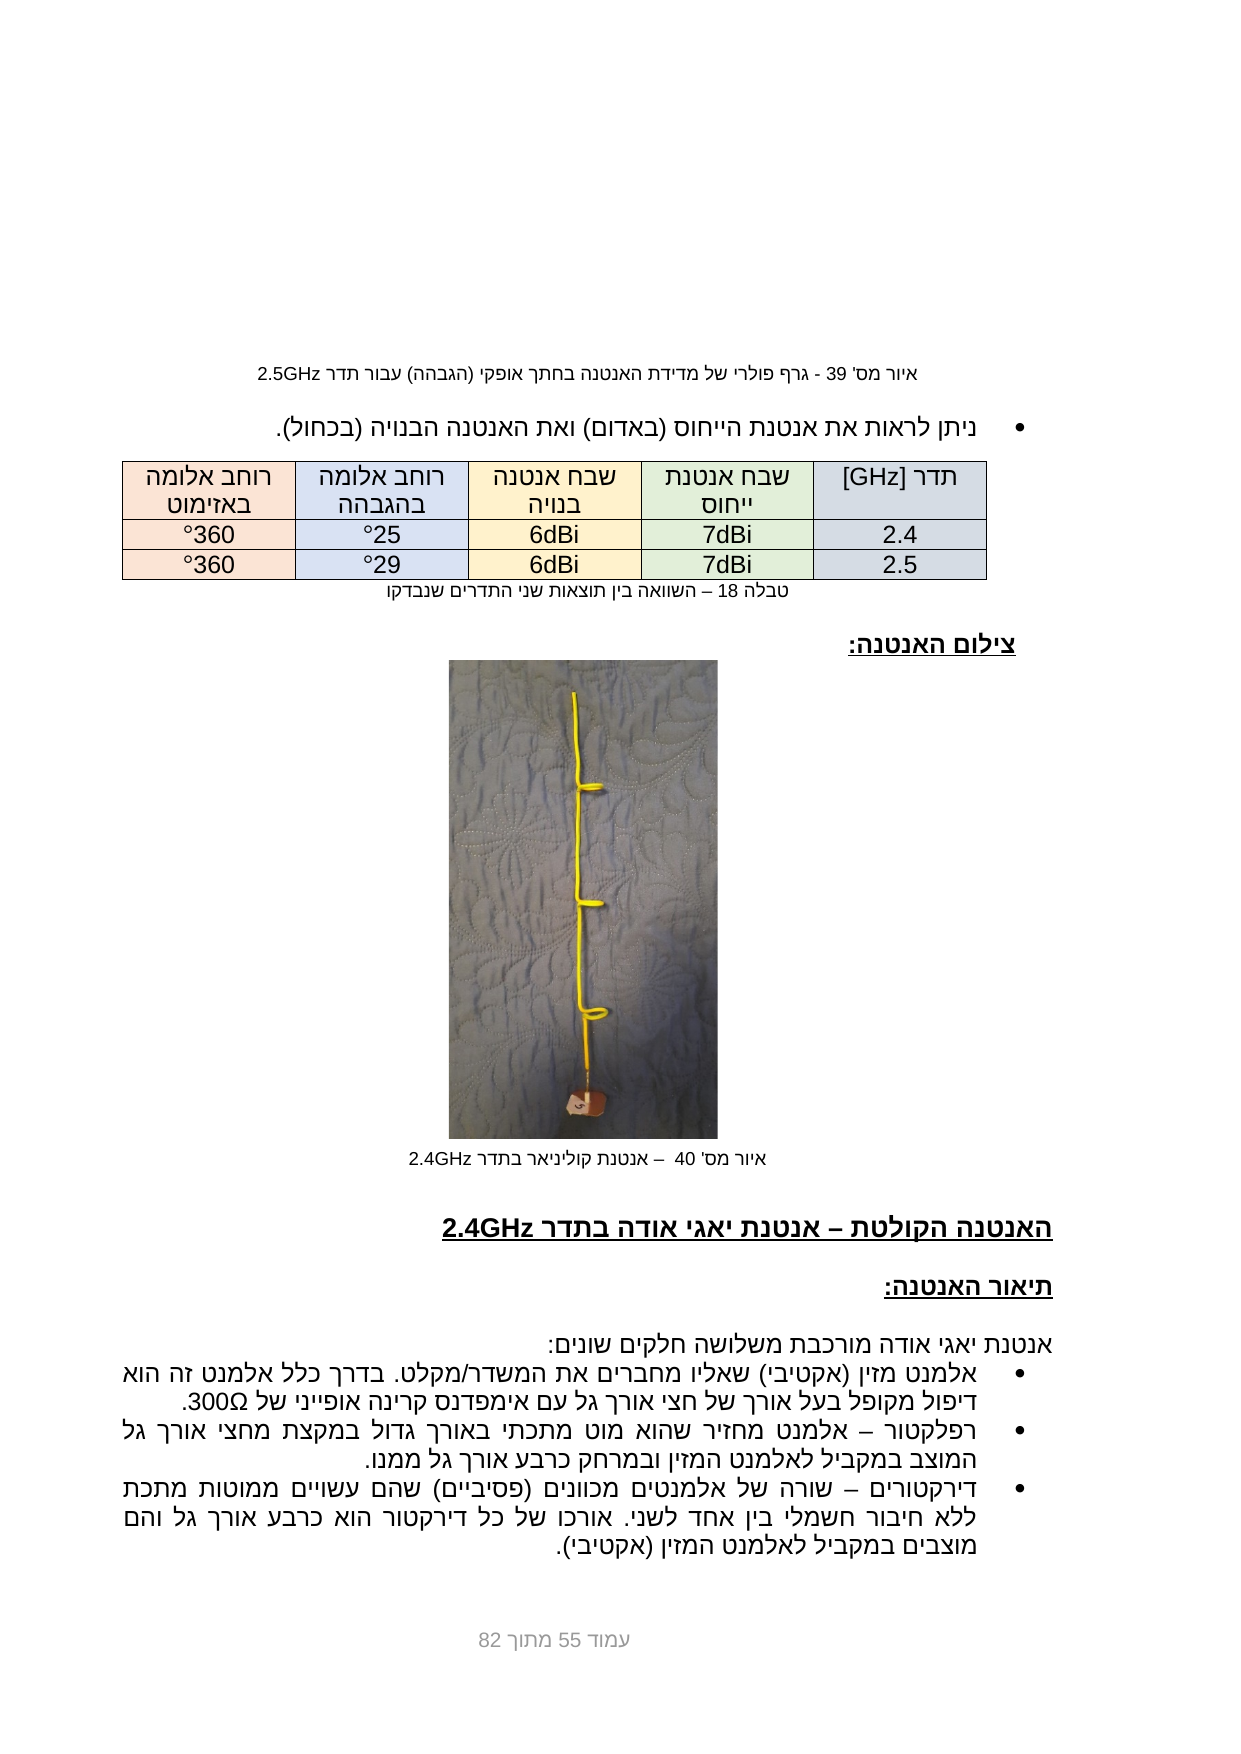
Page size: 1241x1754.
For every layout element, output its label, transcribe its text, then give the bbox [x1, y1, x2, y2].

table_cell 6dBi [469, 550, 641, 579]
list דירקטורים – שורה של אלמנטים מכוונים (פסיביים) שהם עשויים ממוטות מתכת ללא חיבור חשמלי בין אחד לשני. אורכו של כל דירקטור הוא כרבע אורך גל והם מוצבים במקביל לאלמנט המזין (אקטיבי). [122, 1474, 1016, 1560]
list אלמנט מזין (אקטיבי) שאליו מחברים את המשדר/מקלט. בדרך כלל אלמנט זה הוא דיפול מקופל בעל אורך של חצי אורך גל עם אימפדנס קרינה אופייני של 300Ω. [122, 1358, 1016, 1416]
table_cell 360 [123, 520, 295, 549]
text צילום האנטנה: [122, 630, 1016, 659]
text האנטנה הקולטת – אנטנת יאגי אודה בתדר 2.4GHz [122, 1212, 1053, 1243]
table_cell 360 [123, 550, 295, 579]
text תיאור האנטנה: [122, 1272, 1053, 1301]
text איור מס' 40 – אנטנת קוליניאר בתדר 2.4GHz [122, 1148, 1053, 1169]
text אנטנת יאגי אודה מורכבת משלושה חלקים שונים: [122, 1330, 1053, 1358]
table_cell 29 [296, 550, 468, 579]
list ניתן לראות את אנטנת הייחוס (באדום) ואת האנטנה הבנויה (בכחול). [122, 413, 1016, 442]
table_header רוחב אלומה באזימוט [123, 462, 295, 519]
table_cell 2.5 [814, 550, 986, 579]
table_cell 2.4 [814, 520, 986, 549]
list רפלקטור – אלמנט מחזיר שהוא מוט מתכתי באורך גדול במקצת מחצי אורך גל המוצב במקביל לאלמנט המזין ובמרחק כרבע אורך גל ממנו. [122, 1416, 1016, 1474]
picture [448, 660, 718, 1139]
table_header תדר [GHz] [814, 462, 986, 519]
table_header רוחב אלומה בהגבהה [296, 462, 468, 519]
table_cell 6dBi [469, 520, 641, 549]
table_cell 7dBi [642, 550, 813, 579]
text טבלה 18 – השוואה בין תוצאות שני התדרים שנבדקו [122, 580, 1053, 601]
table_header שבח אנטנת ייחוס [642, 462, 813, 519]
table_header שבח אנטנה בנויה [469, 462, 641, 519]
table_cell 7dBi [642, 520, 813, 549]
table_cell 25 [296, 520, 468, 549]
text איור מס' 39 - גרף פולרי של מדידת האנטנה בחתך אופקי (הגבהה) עבור תדר 2.5GHz [122, 362, 1053, 384]
